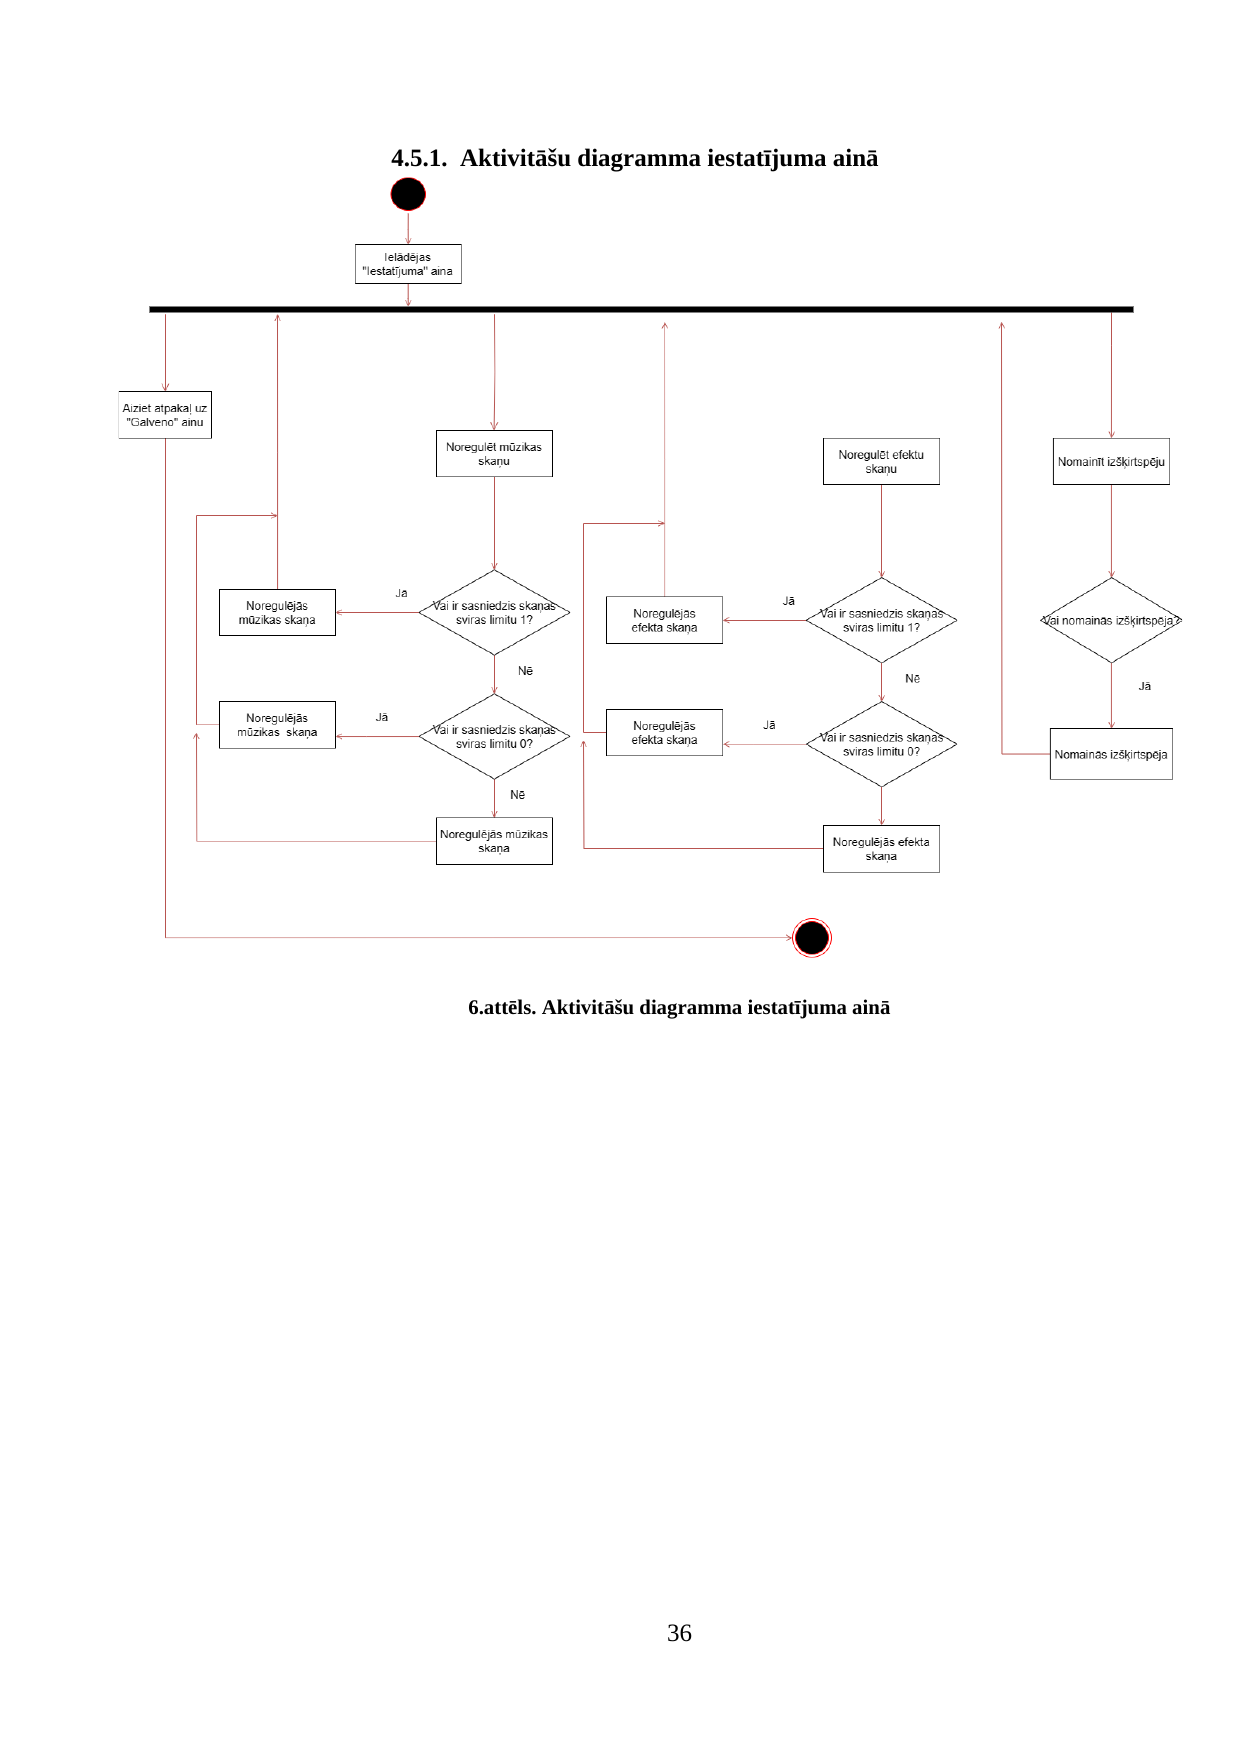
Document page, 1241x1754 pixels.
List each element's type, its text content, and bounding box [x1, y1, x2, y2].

picture [118, 175, 1183, 958]
text 6.attēls. Aktivitāšu diagramma iestatījuma ainā [148, 958, 1122, 1019]
subtitle 4.5.1. Aktivitāšu diagramma iestatījuma ainā [148, 143, 1122, 172]
